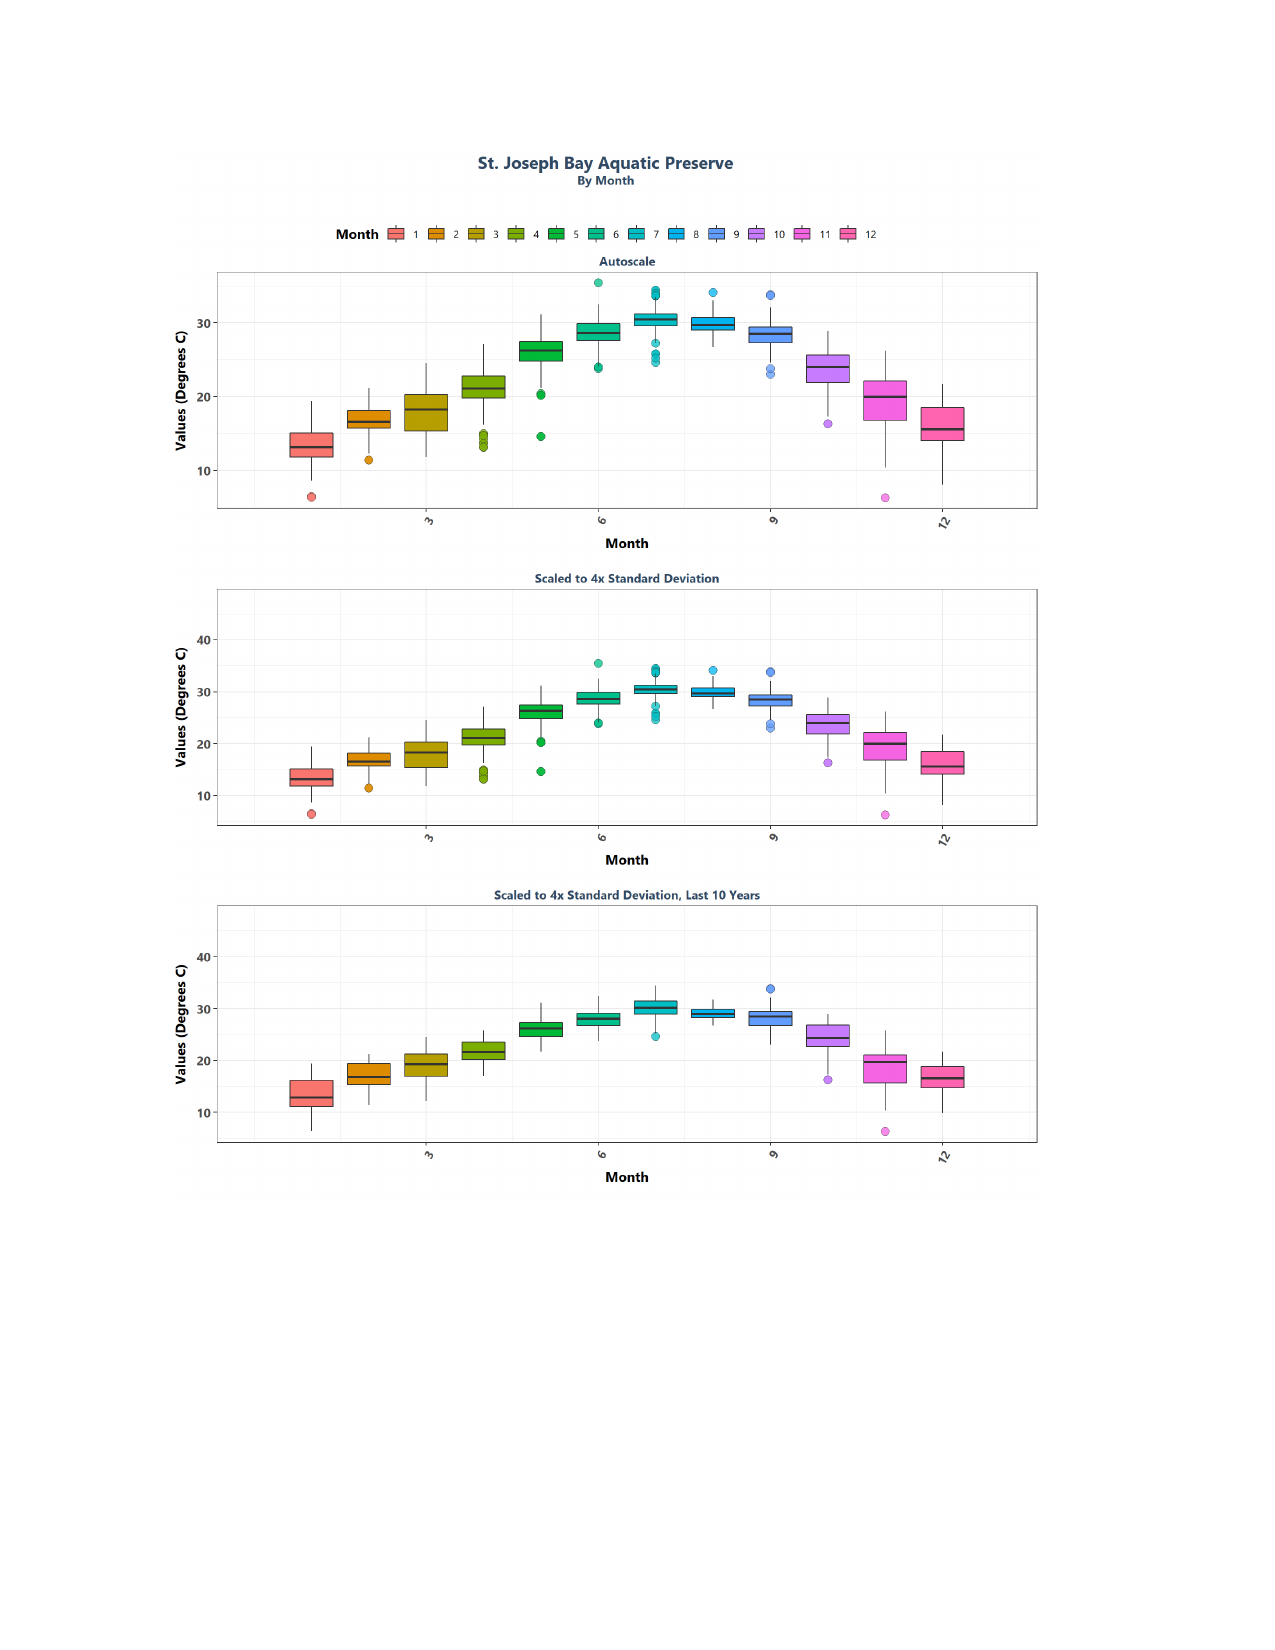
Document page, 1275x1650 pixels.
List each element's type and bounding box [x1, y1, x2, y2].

picture [168, 150, 1044, 1200]
